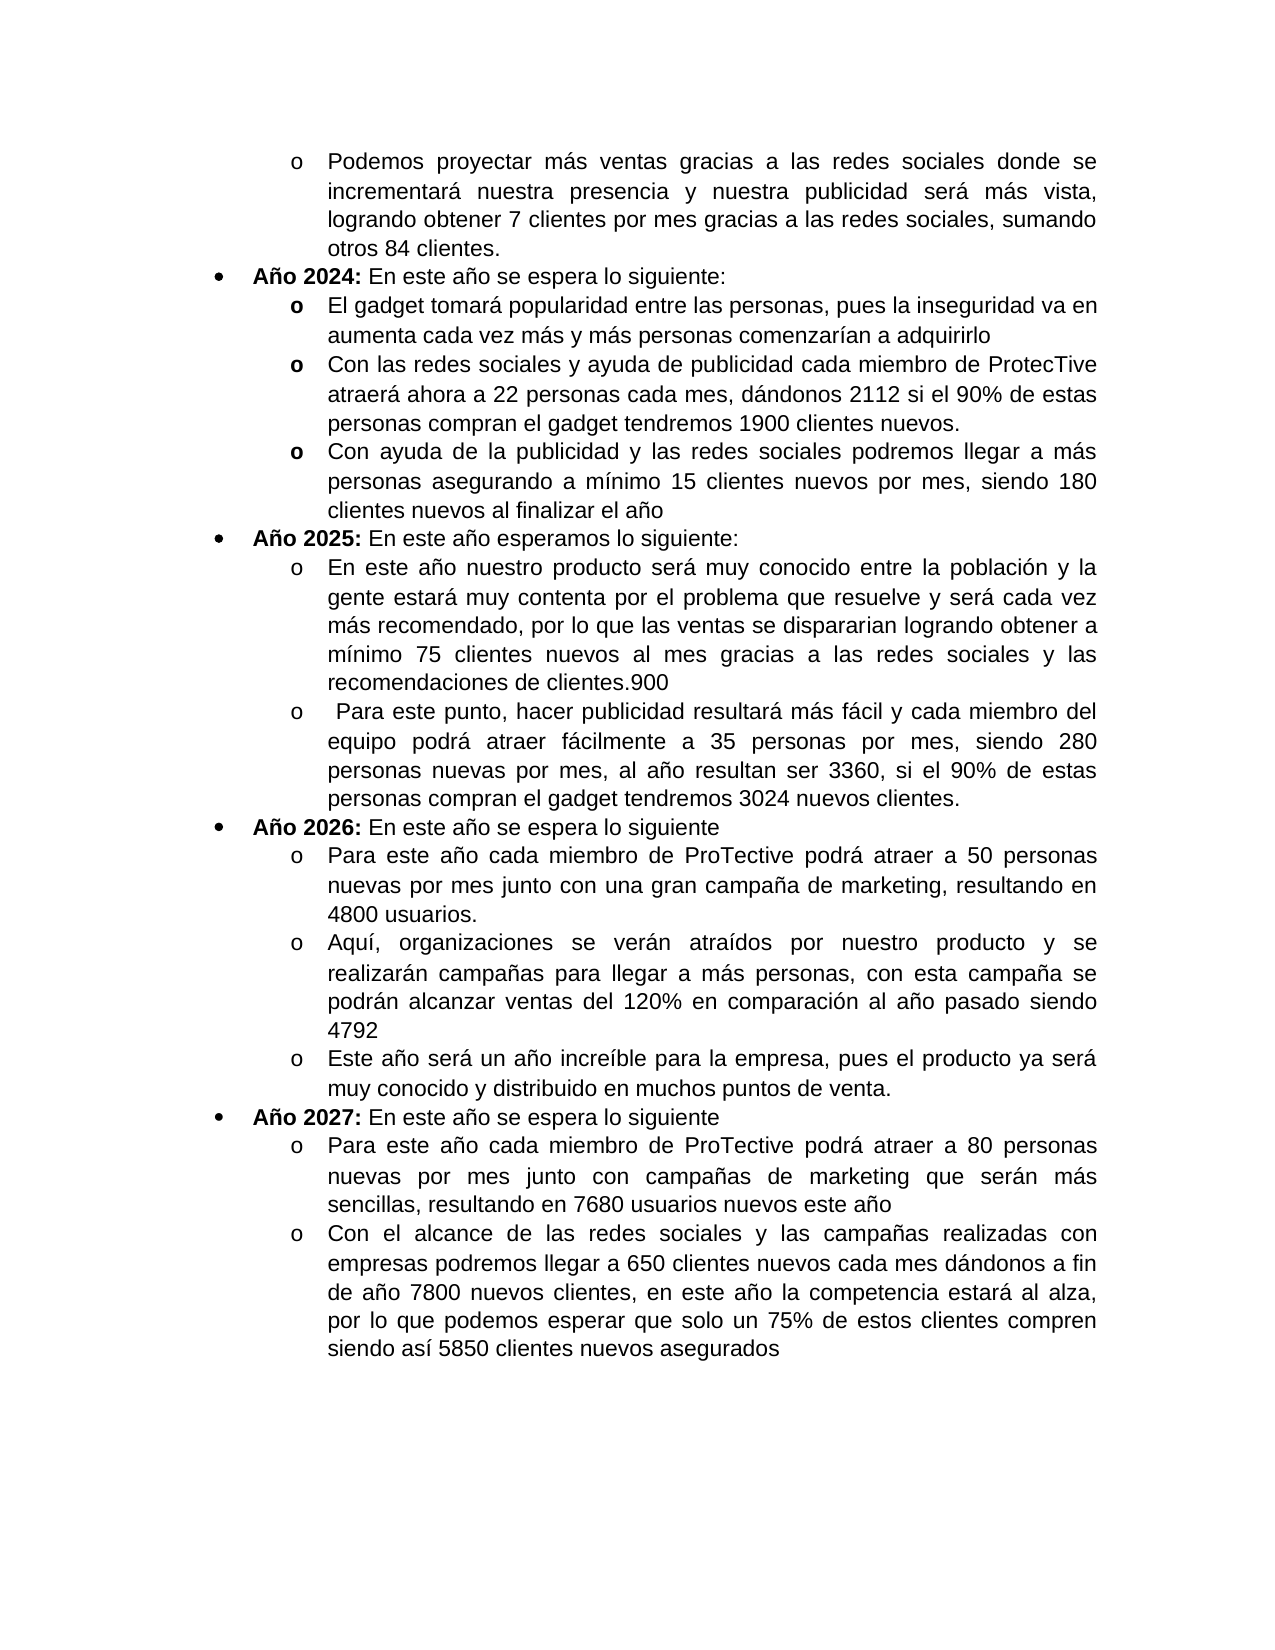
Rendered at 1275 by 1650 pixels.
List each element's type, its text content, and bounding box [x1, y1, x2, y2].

list Año 2026: En este año se espera lo siguiente [215, 813, 1098, 840]
list En este año nuestro producto será muy conocido entre la población y la gente estará muy contenta por el problema que resuelve y será cada vez más recomendado, por lo que las ventas se dispararian logrando obtener a mínimo 75 clientes nuevos al mes gracias a las redes sociales y las recomendaciones de clientes.900 [290, 554, 1098, 696]
list El gadget tomará popularidad entre las personas, pues la inseguridad va en aumenta cada vez más y más personas comenzarían a adquirirlo [290, 292, 1098, 348]
list Con ayuda de la publicidad y las redes sociales podremos llegar a más personas asegurando a mínimo 15 clientes nuevos por mes, siendo 180 clientes nuevos al finalizar el año [290, 438, 1098, 523]
list Para este año cada miembro de ProTective podrá atraer a 50 personas nuevas por mes junto con una gran campaña de marketing, resultando en 4800 usuarios. [290, 842, 1098, 927]
list Para este año cada miembro de ProTective podrá atraer a 80 personas nuevas por mes junto con campañas de marketing que serán más sencillas, resultando en 7680 usuarios nuevos este año [290, 1132, 1098, 1217]
list Año 2024: En este año se espera lo siguiente: [215, 263, 1098, 290]
list Aquí, organizaciones se verán atraídos por nuestro producto y se realizarán campañas para llegar a más personas, con esta campaña se podrán alcanzar ventas del 120% en comparación al año pasado siendo 4792 [290, 929, 1098, 1043]
list Año 2025: En este año esperamos lo siguiente: [215, 525, 1098, 552]
list Con el alcance de las redes sociales y las campañas realizadas con empresas podremos llegar a 650 clientes nuevos cada mes dándonos a fin de año 7800 nuevos clientes, en este año la competencia estará al alza, por lo que podemos esperar que solo un 75% de estos clientes compren siendo así 5850 clientes nuevos asegurados [290, 1219, 1098, 1362]
list Con las redes sociales y ayuda de publicidad cada miembro de ProtecTive atraerá ahora a 22 personas cada mes, dándonos 2112 si el 90% de estas personas compran el gadget tendremos 1900 clientes nuevos. [290, 351, 1098, 436]
list Este año será un año increíble para la empresa, pues el producto ya será muy conocido y distribuido en muchos puntos de venta. [290, 1045, 1098, 1102]
list Para este punto, hacer publicidad resultará más fácil y cada miembro del equipo podrá atraer fácilmente a 35 personas por mes, siendo 280 personas nuevas por mes, al año resultan ser 3360, si el 90% de estas personas compran el gadget tendremos 3024 nuevos clientes. [290, 698, 1098, 811]
list Podemos proyectar más ventas gracias a las redes sociales donde se incrementará nuestra presencia y nuestra publicidad será más vista, logrando obtener 7 clientes por mes gracias a las redes sociales, sumando otros 84 clientes. [290, 148, 1098, 261]
list Año 2027: En este año se espera lo siguiente [215, 1104, 1098, 1130]
